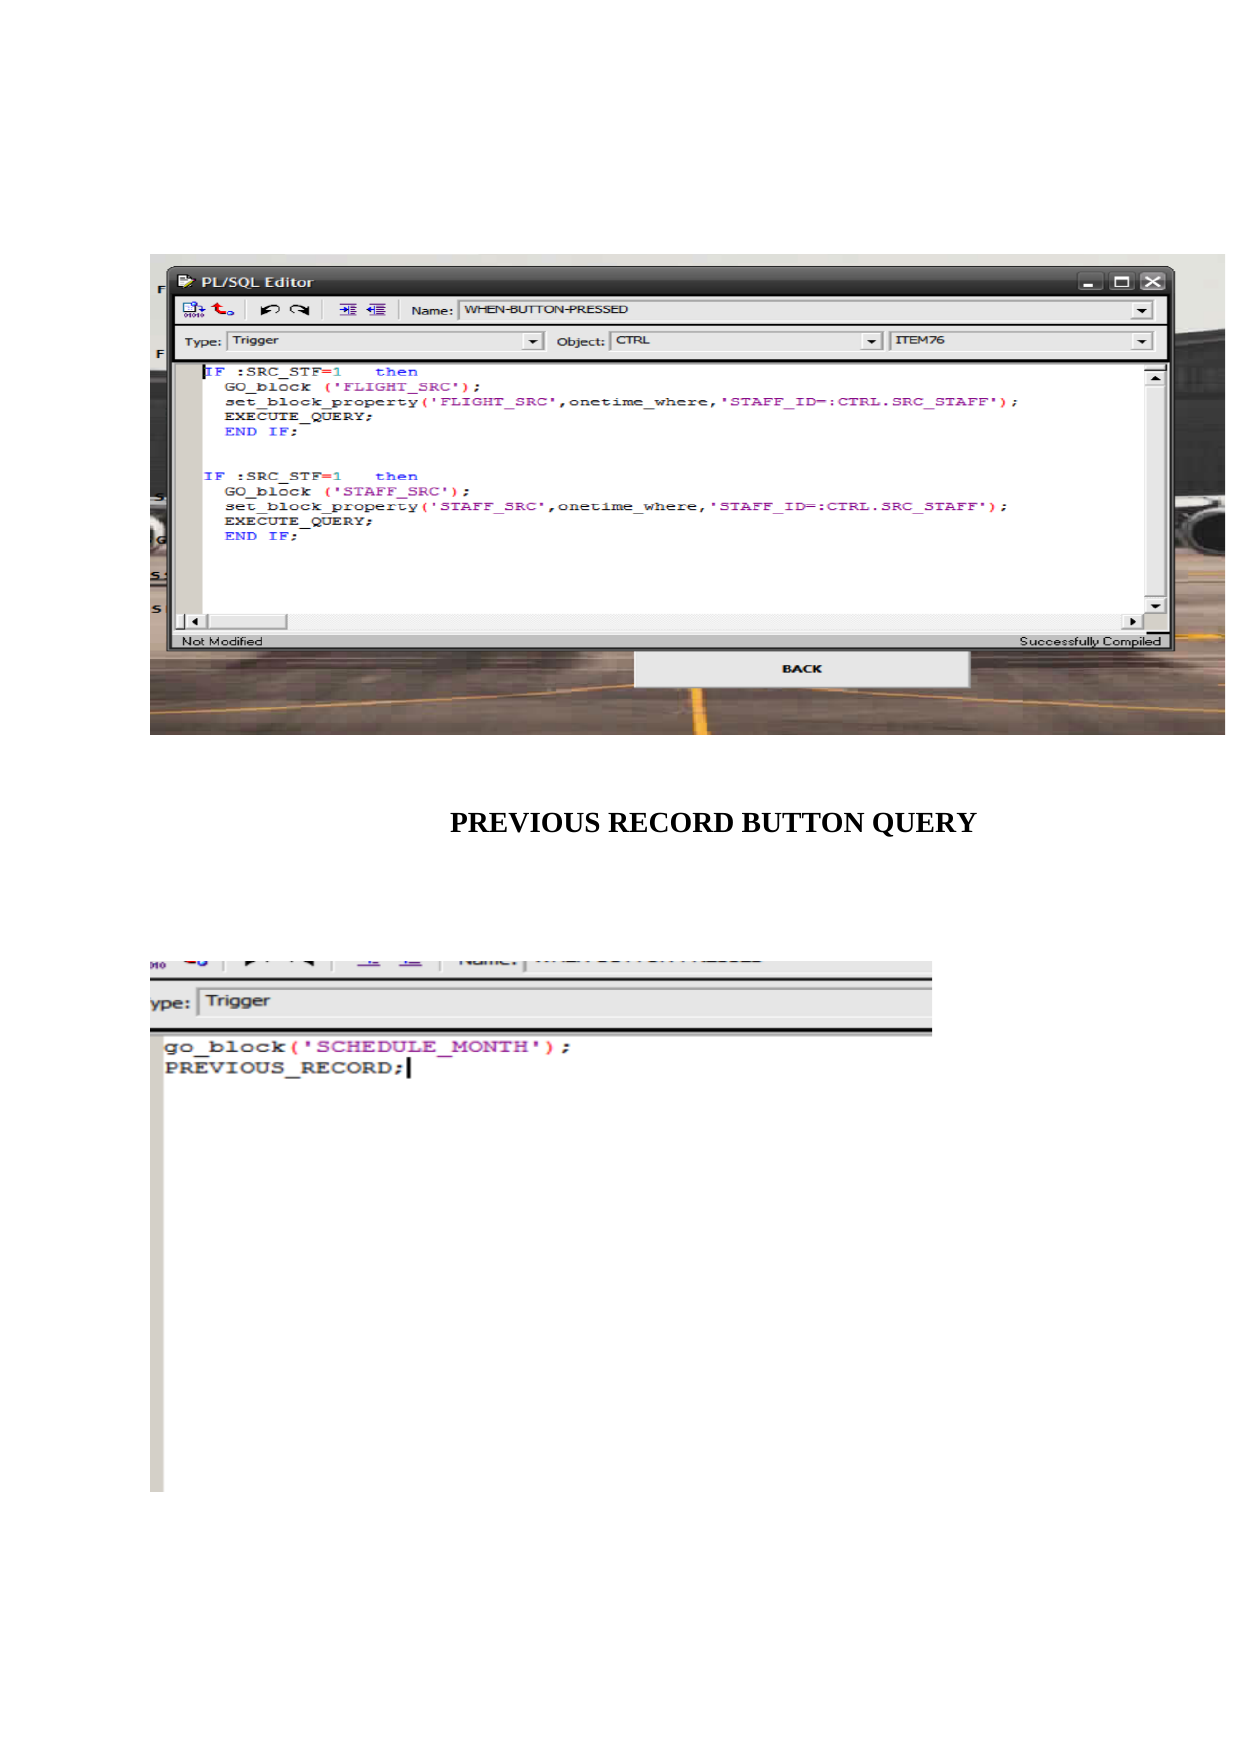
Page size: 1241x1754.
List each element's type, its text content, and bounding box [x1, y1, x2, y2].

picture [150, 254, 1225, 735]
text PREVIOUS RECORD BUTTON QUERY [150, 805, 1090, 839]
picture [150, 961, 933, 1492]
